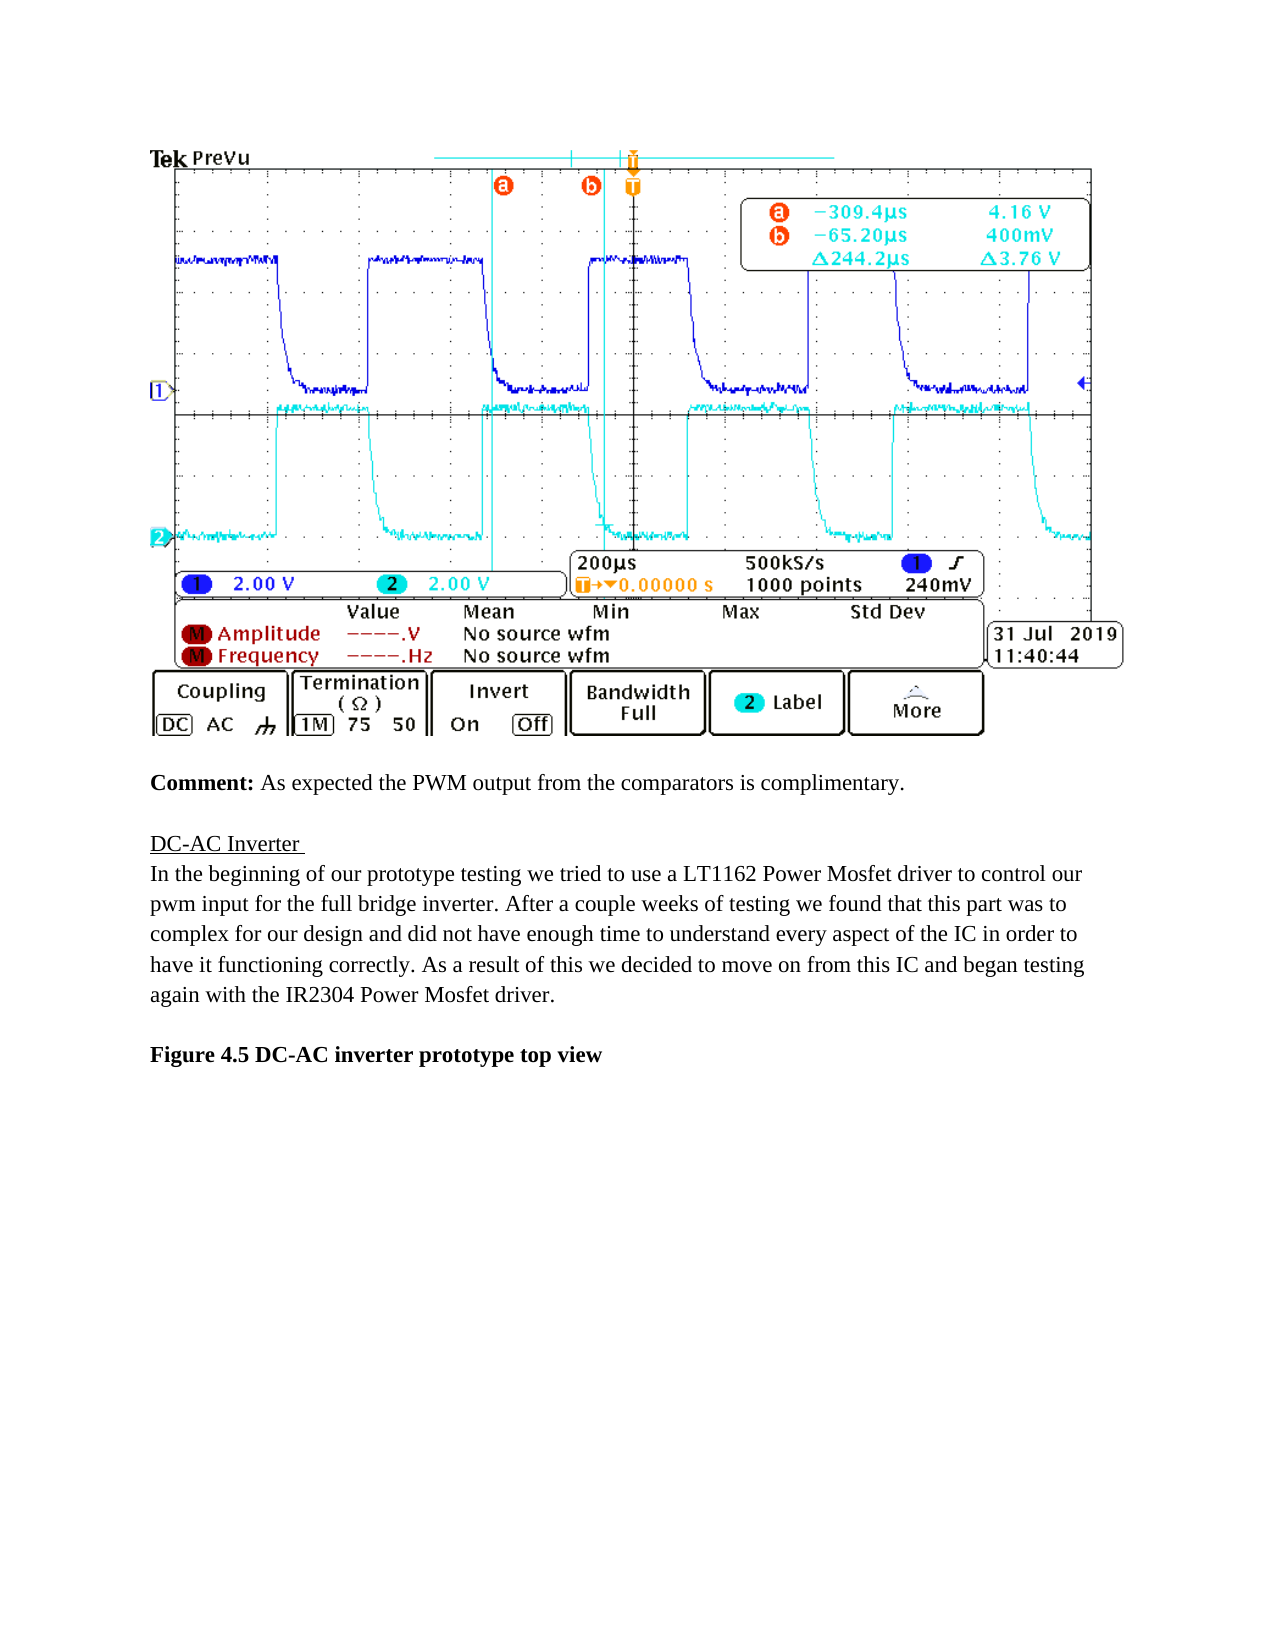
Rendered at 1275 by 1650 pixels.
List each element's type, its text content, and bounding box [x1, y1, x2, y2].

picture [150, 150, 1125, 736]
text Comment: As expected the PWM output from the comparators is complimentary. [150, 769, 1125, 796]
text In the beginning of our prototype testing we tried to use a LT1162 Power Mosfet driver to control our pwm input for the full bridge inverter. After a couple weeks of testing we found that this part was to complex for our design and did not have enough time to understand every aspect of the IC in order to have it functioning correctly. As a result of this we decided to move on from this IC and began testing again with the IR2304 Power Mosfet driver. [150, 860, 1125, 1007]
text Figure 4.5 DC-AC inverter prototype top view [150, 1041, 1125, 1068]
text DC-AC Inverter [150, 830, 1125, 856]
